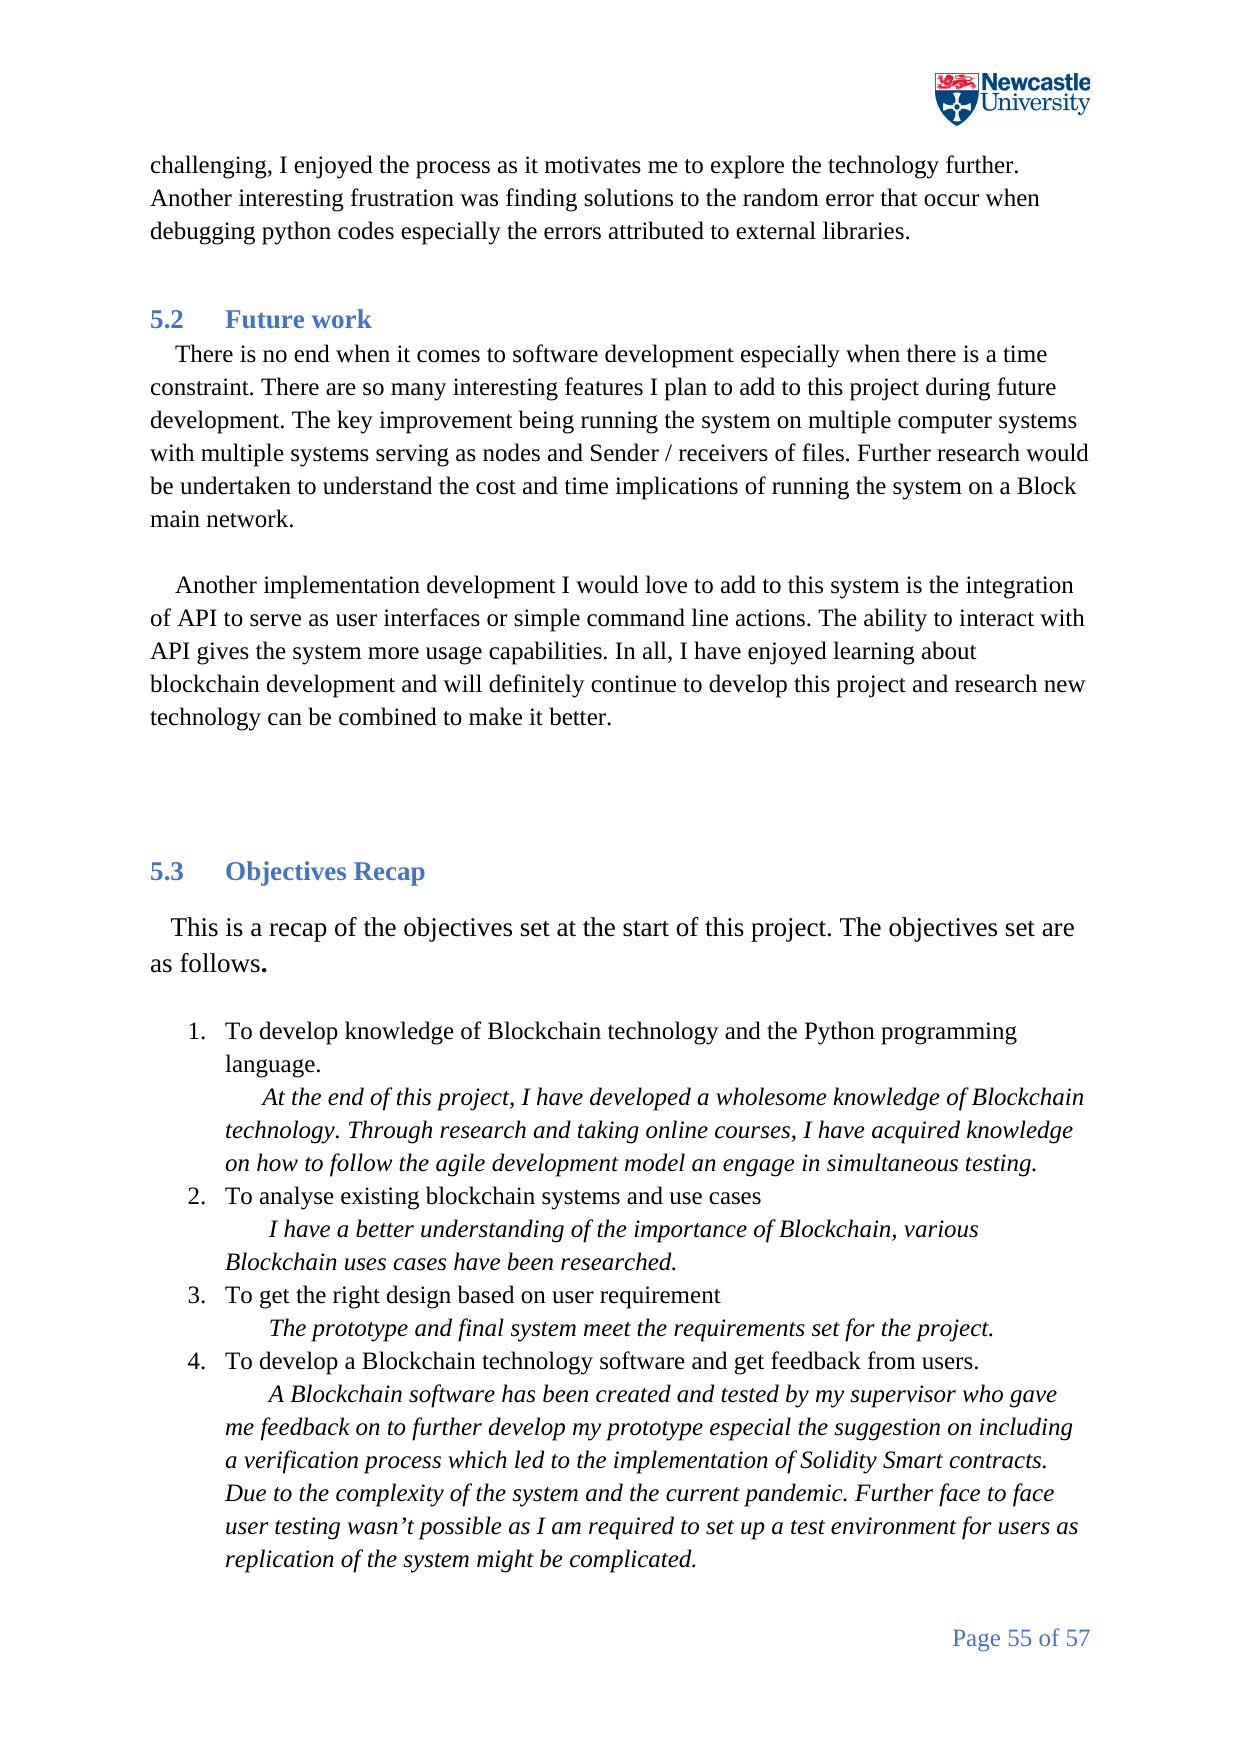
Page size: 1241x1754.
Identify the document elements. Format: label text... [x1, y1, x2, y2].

subtitle 5.3 Objectives Recap [150, 855, 1090, 886]
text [150, 150, 1090, 245]
text A Blockchain software has been created and tested by my supervisor who gave me feedback on to further develop my prototype especial the suggestion on including a verification process which led to the implementation of Solidity Smart contracts. Due to the complexity of the system and the current pandemic. Further face to face user testing wasn’t possible as I am required to set up a test environment for users as replication of the system might be complicated. [225, 1379, 1090, 1573]
list To develop knowledge of Blockchain technology and the Python programming language. [187, 1016, 1090, 1078]
subtitle This is a recap of the objectives set at the start of this project. The objectives set are as follows. [150, 911, 1090, 978]
picture [935, 73, 1091, 126]
text There is no end when it comes to software development especially when there is a time constraint. There are so many interesting features I plan to add to this project during future development. The key improvement being running the system on multiple computer systems with multiple systems serving as nodes and Sender / receivers of files. Further research would be undertaken to understand the cost and time implications of running the system on a Block main network. [150, 339, 1090, 532]
text At the end of this project, I have developed a wholesome knowledge of Blockchain technology. Through research and taking online courses, I have acquired knowledge on how to follow the agile development model an engage in simultaneous testing. [225, 1082, 1090, 1177]
list To get the right design based on user requirement [187, 1280, 1090, 1309]
text The prototype and final system meet the requirements set for the project. [225, 1313, 1090, 1342]
text I have a better understanding of the importance of Blockchain, various Blockchain uses cases have been researched. [225, 1214, 1090, 1276]
list To develop a Blockchain technology software and get feedback from users. [187, 1346, 1090, 1375]
list To analyse existing blockchain systems and use cases [187, 1181, 1090, 1210]
text Another implementation development I would love to add to this system is the integration of API to serve as user interfaces or simple command line actions. The ability to interact with API gives the system more usage capabilities. In all, I have enjoyed learning about blockchain development and will definitely continue to develop this project and research new technology can be combined to make it better. [150, 570, 1090, 731]
subtitle 5.2 Future work [150, 303, 1090, 334]
